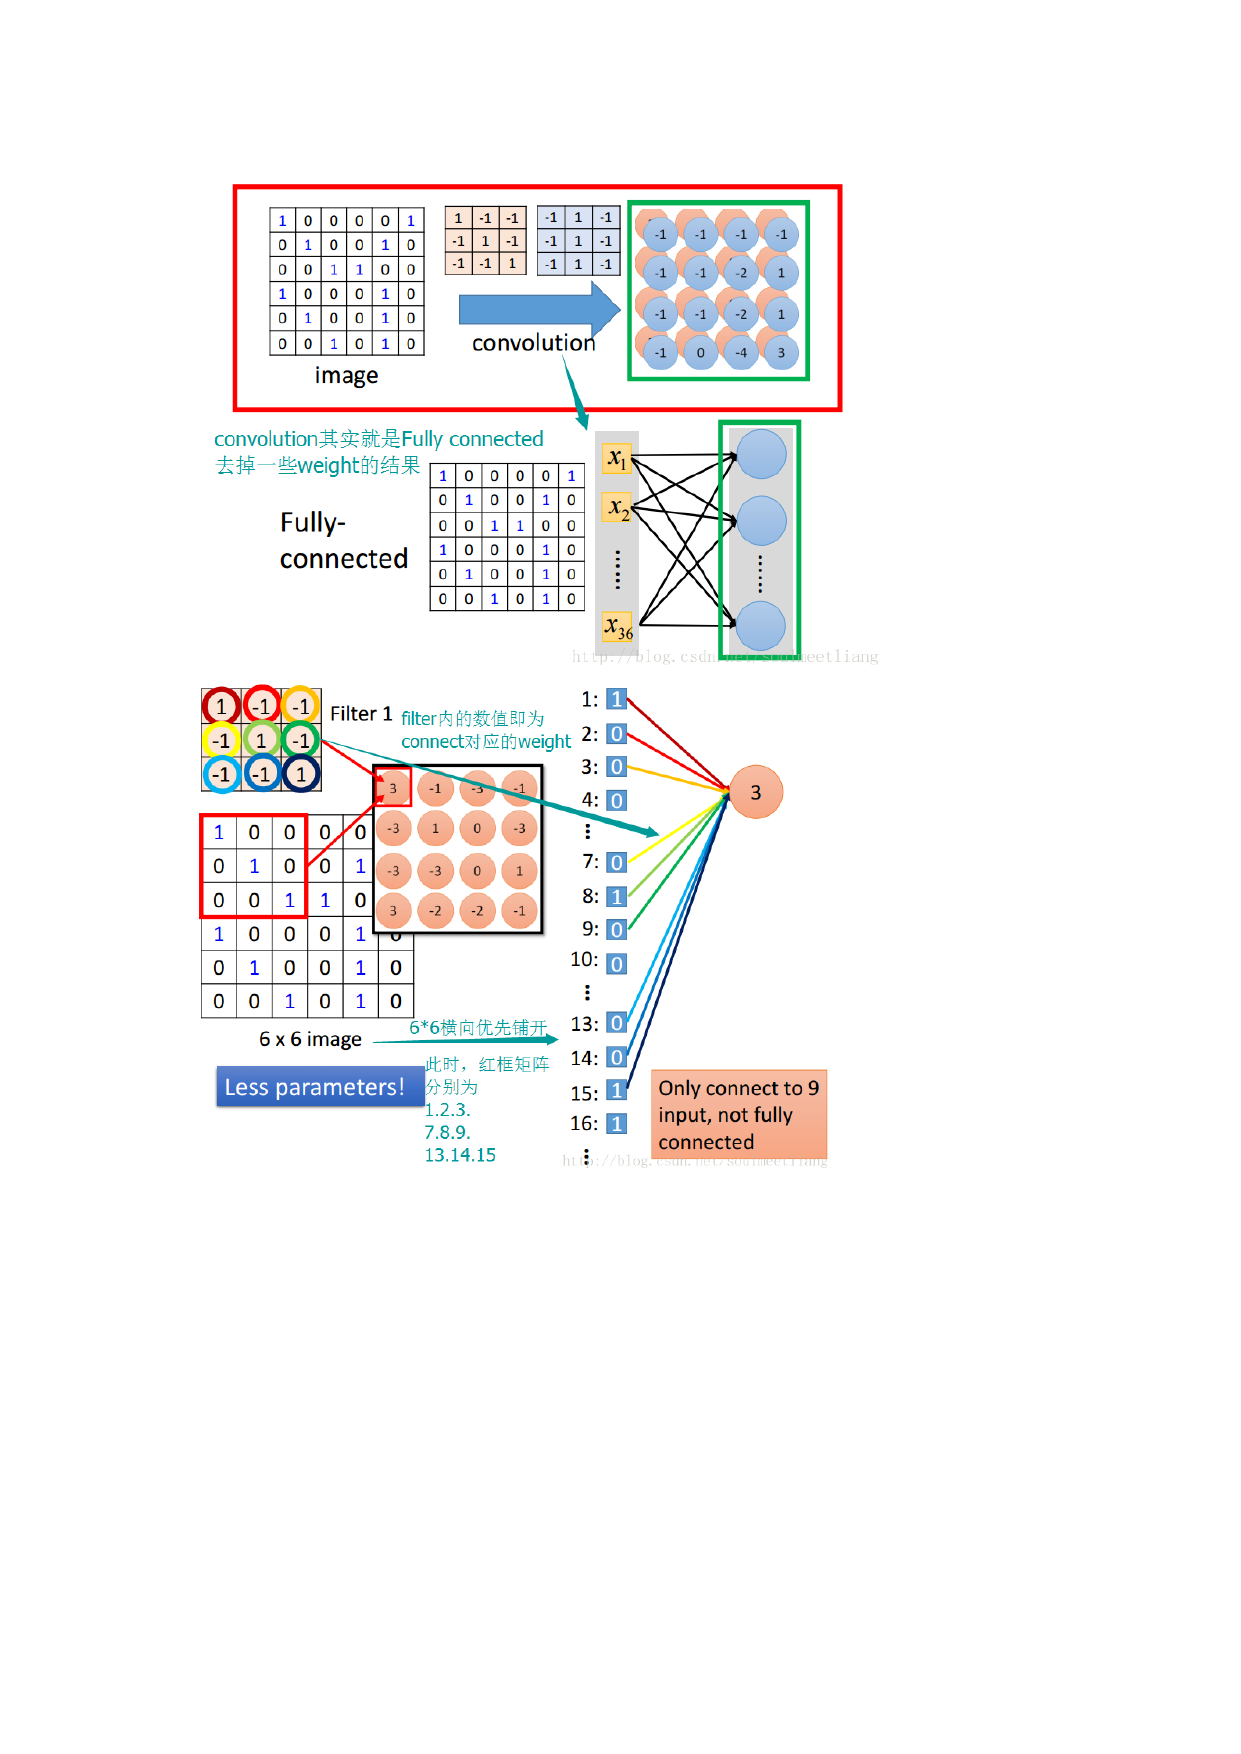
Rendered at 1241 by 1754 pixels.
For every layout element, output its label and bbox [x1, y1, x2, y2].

picture [187, 682, 837, 1176]
picture [187, 162, 889, 674]
